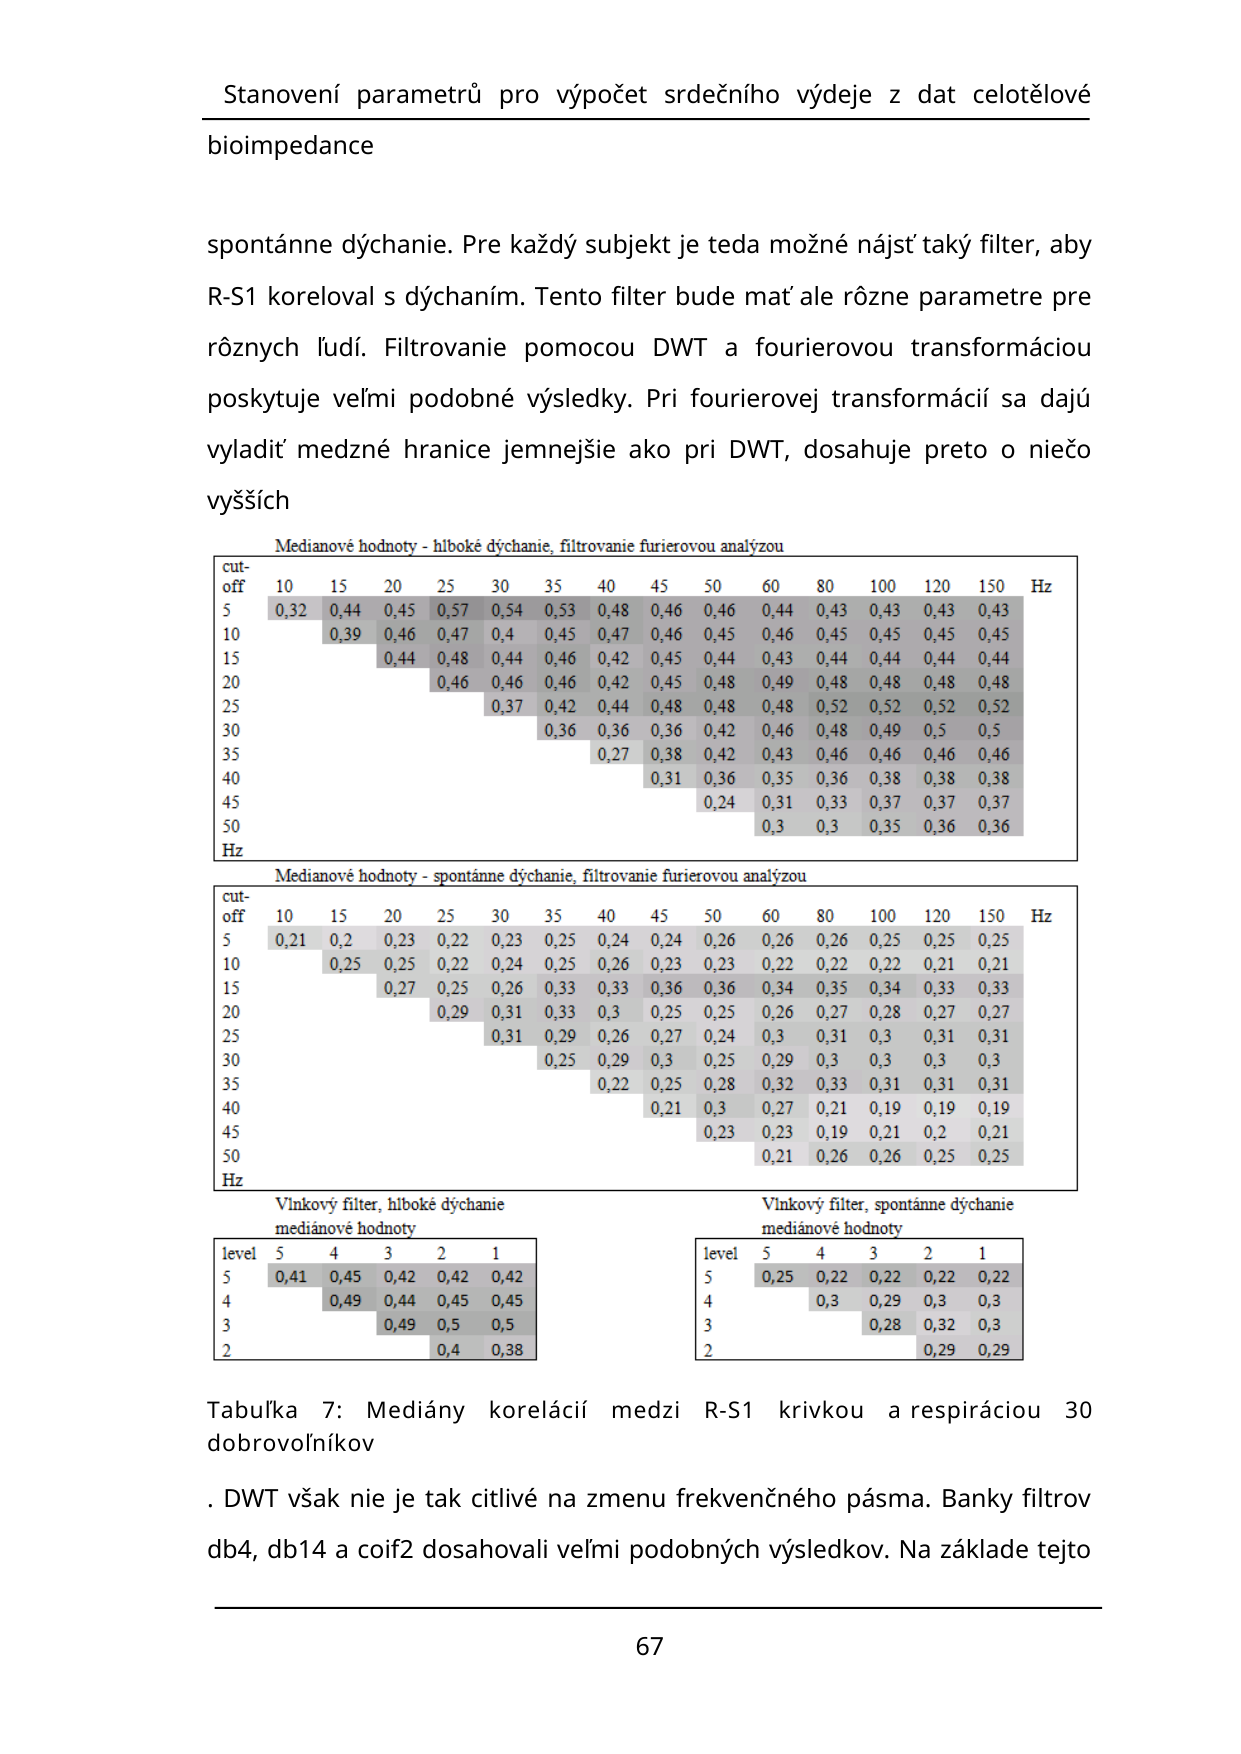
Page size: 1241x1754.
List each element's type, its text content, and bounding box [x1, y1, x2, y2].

text Tabuľka 7: Mediány korelácií medzi R-S1 krivkou a respiráciou 30 dobrovoľníkov [207, 1394, 1092, 1458]
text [207, 1480, 1092, 1565]
picture [206, 533, 1092, 1377]
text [207, 227, 1092, 533]
